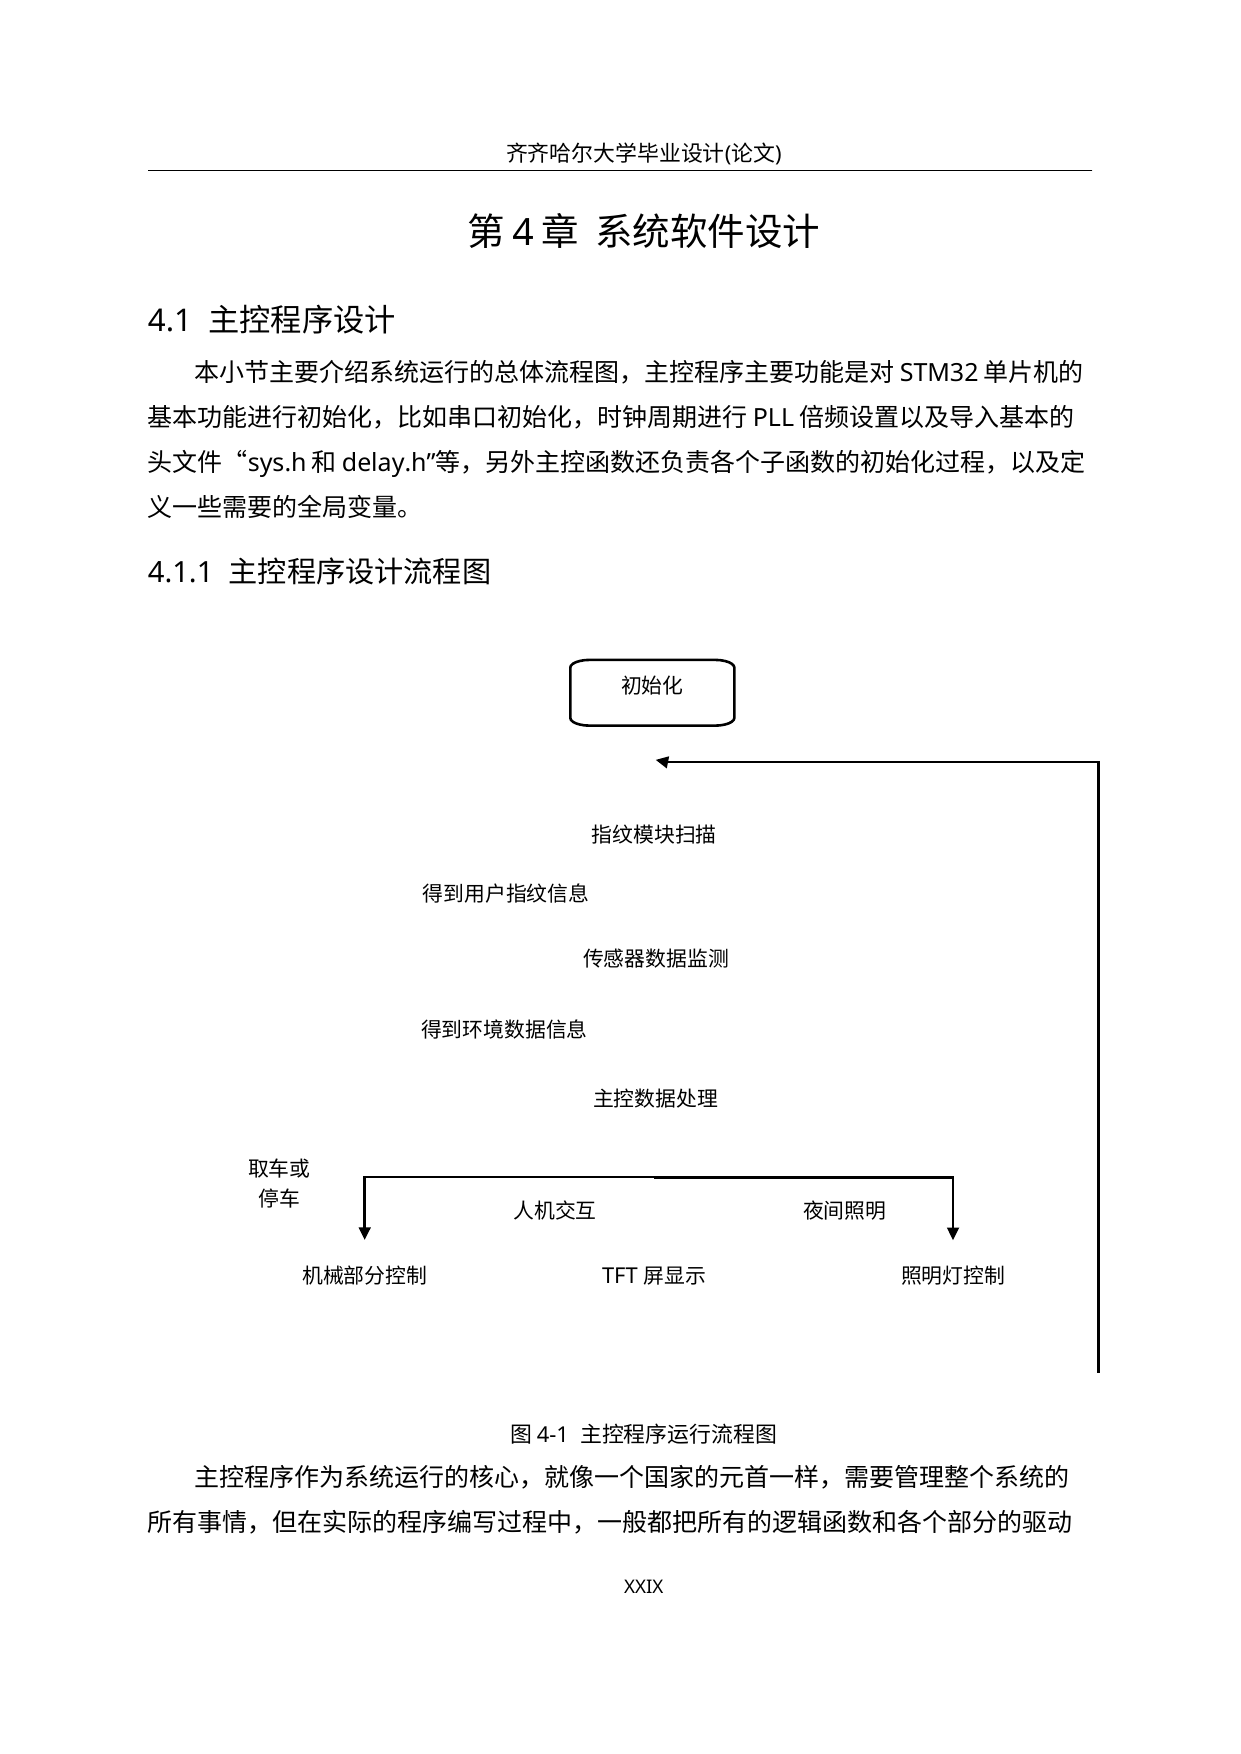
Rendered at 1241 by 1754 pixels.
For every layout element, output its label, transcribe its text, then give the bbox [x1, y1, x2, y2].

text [148, 1457, 1092, 1538]
text 本小节主要介绍系统运行的总体流程图，主控程序主要功能是对STM32单片机的基本功能进行初始化，比如串口初始化，时钟周期进行PLL倍频设置以及导入基本的头文件“sys.h和delay.h”等，另外主控函数还负责各个子函数的初始化过程，以及定义一些需要的全局变量。 [148, 352, 1092, 524]
subtitle 4.1 主控程序设计 [148, 295, 1067, 341]
subtitle 第4章 系统软件设计 [148, 202, 1092, 257]
subtitle 4.1.1 主控程序设计流程图 [148, 548, 1092, 591]
text 图4-1 主控程序运行流程图 [148, 1417, 1092, 1449]
